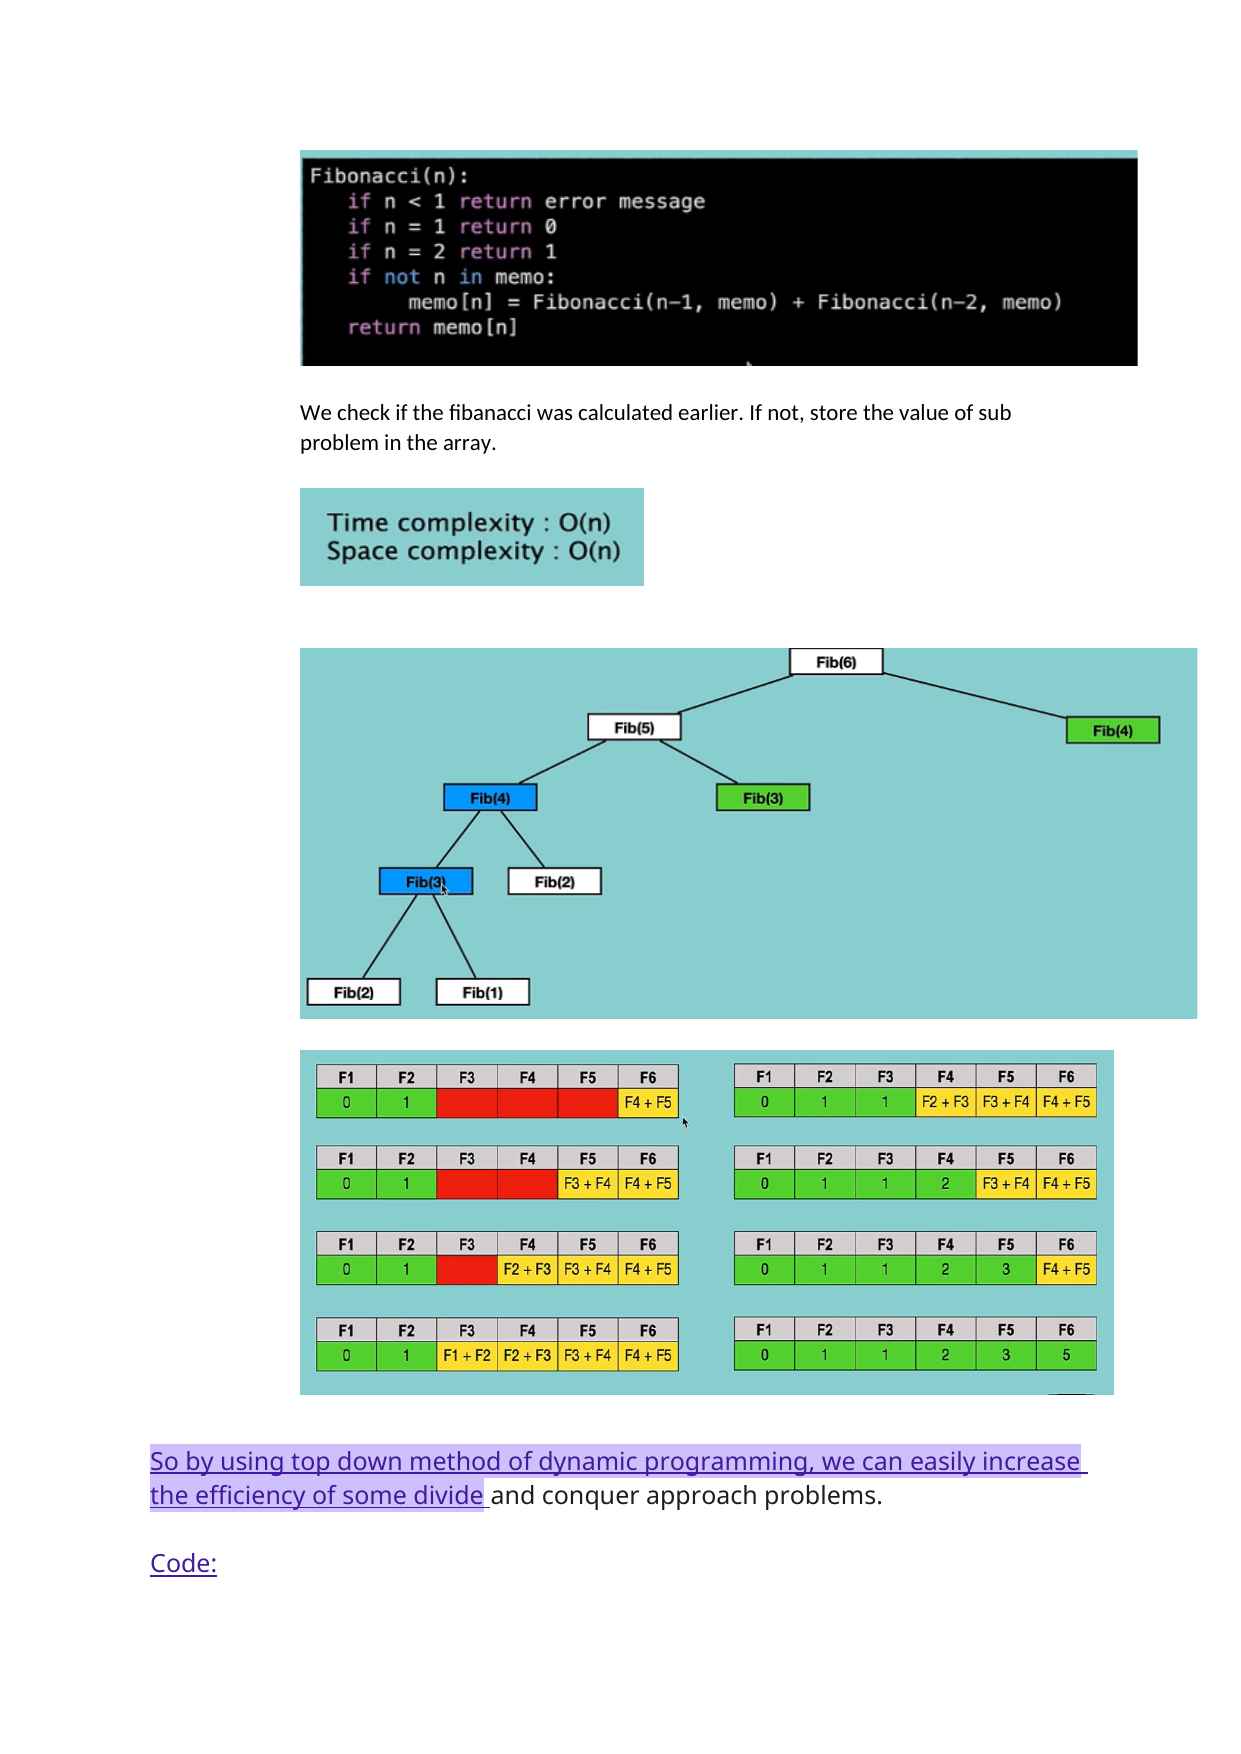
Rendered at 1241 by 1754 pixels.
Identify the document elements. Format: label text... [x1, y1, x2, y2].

list We check if the fibanacci was calculated earlier. If not, store the value of sub problem in the array. [300, 398, 1090, 456]
text Code: [150, 1546, 1090, 1580]
picture [300, 150, 1138, 366]
picture [300, 1050, 1114, 1395]
picture [300, 488, 644, 586]
picture [300, 648, 1198, 1019]
text So by using top down method of dynamic programming, we can easily increase the efficiency of some divide and conquer approach problems. [484, 1444, 1090, 1512]
